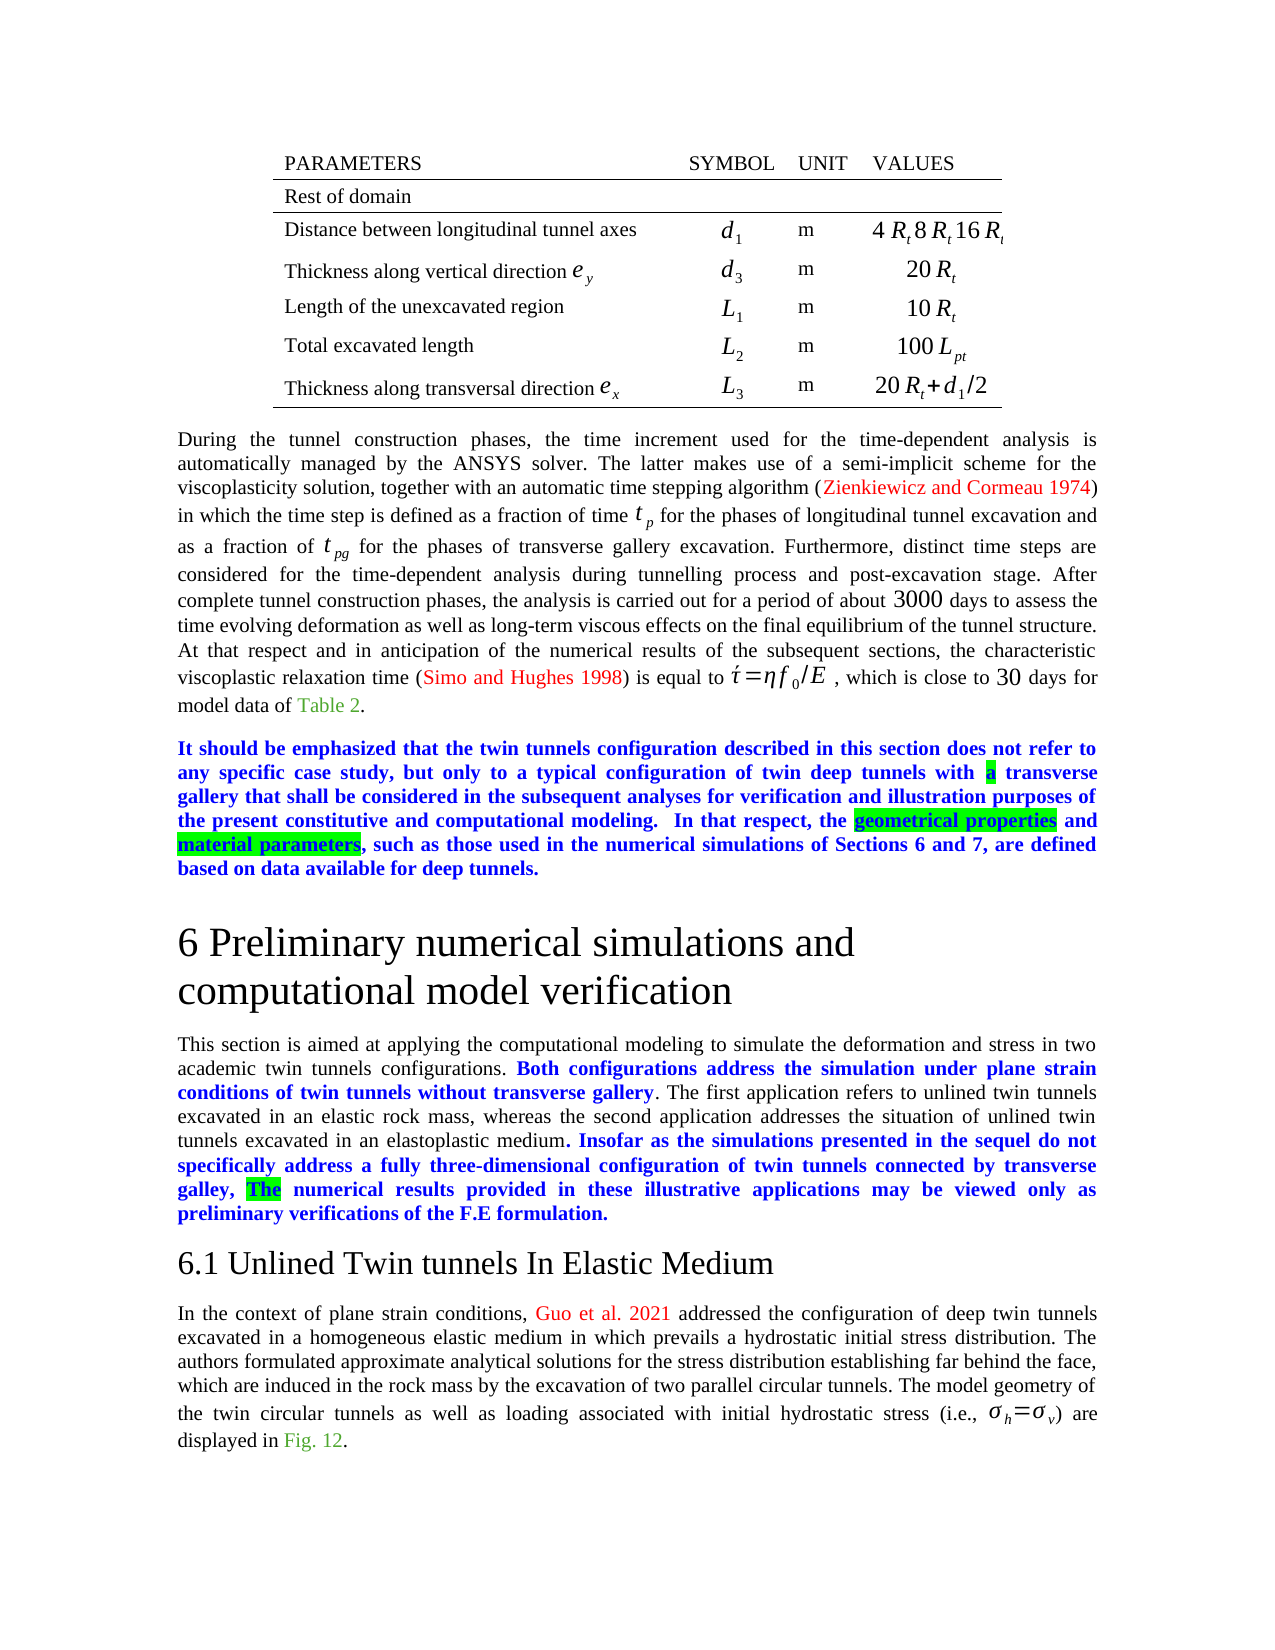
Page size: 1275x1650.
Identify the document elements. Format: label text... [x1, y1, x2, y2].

table_cell Distance between longitudinal tunnel axes [273, 213, 677, 252]
table_cell [861, 329, 1002, 368]
table_cell m [787, 329, 861, 368]
table_cell [677, 252, 787, 291]
table_cell [861, 368, 1002, 407]
table_cell Total excavated length [273, 329, 677, 368]
table_cell Thickness along transversal direction [273, 368, 677, 407]
table_cell [677, 368, 787, 407]
subtitle 6.1 Unlined Twin tunnels In Elastic Medium [177, 1243, 1098, 1282]
table_cell [677, 213, 787, 252]
table_cell [861, 291, 1002, 329]
table_cell m [787, 213, 861, 252]
text This section is aimed at applying the computational modeling to simulate the deformation and stress in two academic twin tunnels configurations. Both configurations address the simulation under plane strain conditions of twin tunnels without transverse gallery. The first application refers to unlined twin tunnels excavated in an elastic rock mass, whereas the second application addresses the situation of unlined twin tunnels excavated in an elastoplastic medium. Insofar as the simulations presented in the sequel do not specifically address a fully three-dimensional configuration of twin tunnels connected by transverse galley, The numerical results provided in these illustrative applications may be viewed only as preliminary verifications of the F.E formulation. [177, 1032, 1098, 1225]
table_cell m [787, 368, 861, 407]
table_cell [677, 329, 787, 368]
table_cell Thickness along vertical direction [273, 252, 677, 291]
table_cell Length of the unexcavated region [273, 291, 677, 329]
text It should be emphasized that the twin tunnels configuration described in this section does not refer to any specific case study, but only to a typical configuration of twin deep tunnels with a transverse gallery that shall be considered in the subsequent analyses for verification and illustration purposes of the present constitutive and computational modeling. In that respect, the geometrical properties and material parameters, such as those used in the numerical simulations of Sections 6 and 7, are defined based on data available for deep tunnels. [177, 736, 1098, 880]
table_cell m [787, 252, 861, 291]
table_header VALUES [861, 148, 1002, 179]
text During the tunnel construction phases, the time increment used for the time-dependent analysis is automatically managed by the ANSYS solver. The latter makes use of a semi-implicit scheme for the viscoplasticity solution, together with an automatic time stepping algorithm (Zienkiewicz and Cormeau 1974) in which the time step is defined as a fraction of time for the phases of longitudinal tunnel excavation and as a fraction of for the phases of transverse gallery excavation. Furthermore, distinct time steps are considered for the time-dependent analysis during tunnelling process and post-excavation stage. After complete tunnel construction phases, the analysis is carried out for a period of about days to assess the time evolving deformation as well as long-term viscous effects on the final equilibrium of the tunnel structure. At that respect and in anticipation of the numerical results of the subsequent sections, the characteristic viscoplastic relaxation time (Simo and Hughes 1998) is equal to , which is close to days for model data of Table 2. [177, 427, 1098, 717]
table_cell [861, 213, 1002, 252]
text In the context of plane strain conditions, Guo et al. 2021 addressed the configuration of deep twin tunnels excavated in a homogeneous elastic medium in which prevails a hydrostatic initial stress distribution. The authors formulated approximate analytical solutions for the stress distribution establishing far behind the face, which are induced in the rock mass by the excavation of two parallel circular tunnels. The model geometry of the twin circular tunnels as well as loading associated with initial hydrostatic stress (i.e., ) are displayed in Fig. 12. [177, 1301, 1098, 1452]
table_cell [861, 252, 1002, 291]
table_header SYMBOL [677, 148, 787, 179]
subtitle 6 Preliminary numerical simulations and computational model verification [177, 918, 1098, 1013]
table_header UNIT [787, 148, 861, 179]
table_cell m [787, 291, 861, 329]
table_header PARAMETERS [273, 148, 677, 179]
table_cell [677, 291, 787, 329]
table_cell Rest of domain [273, 180, 1002, 212]
